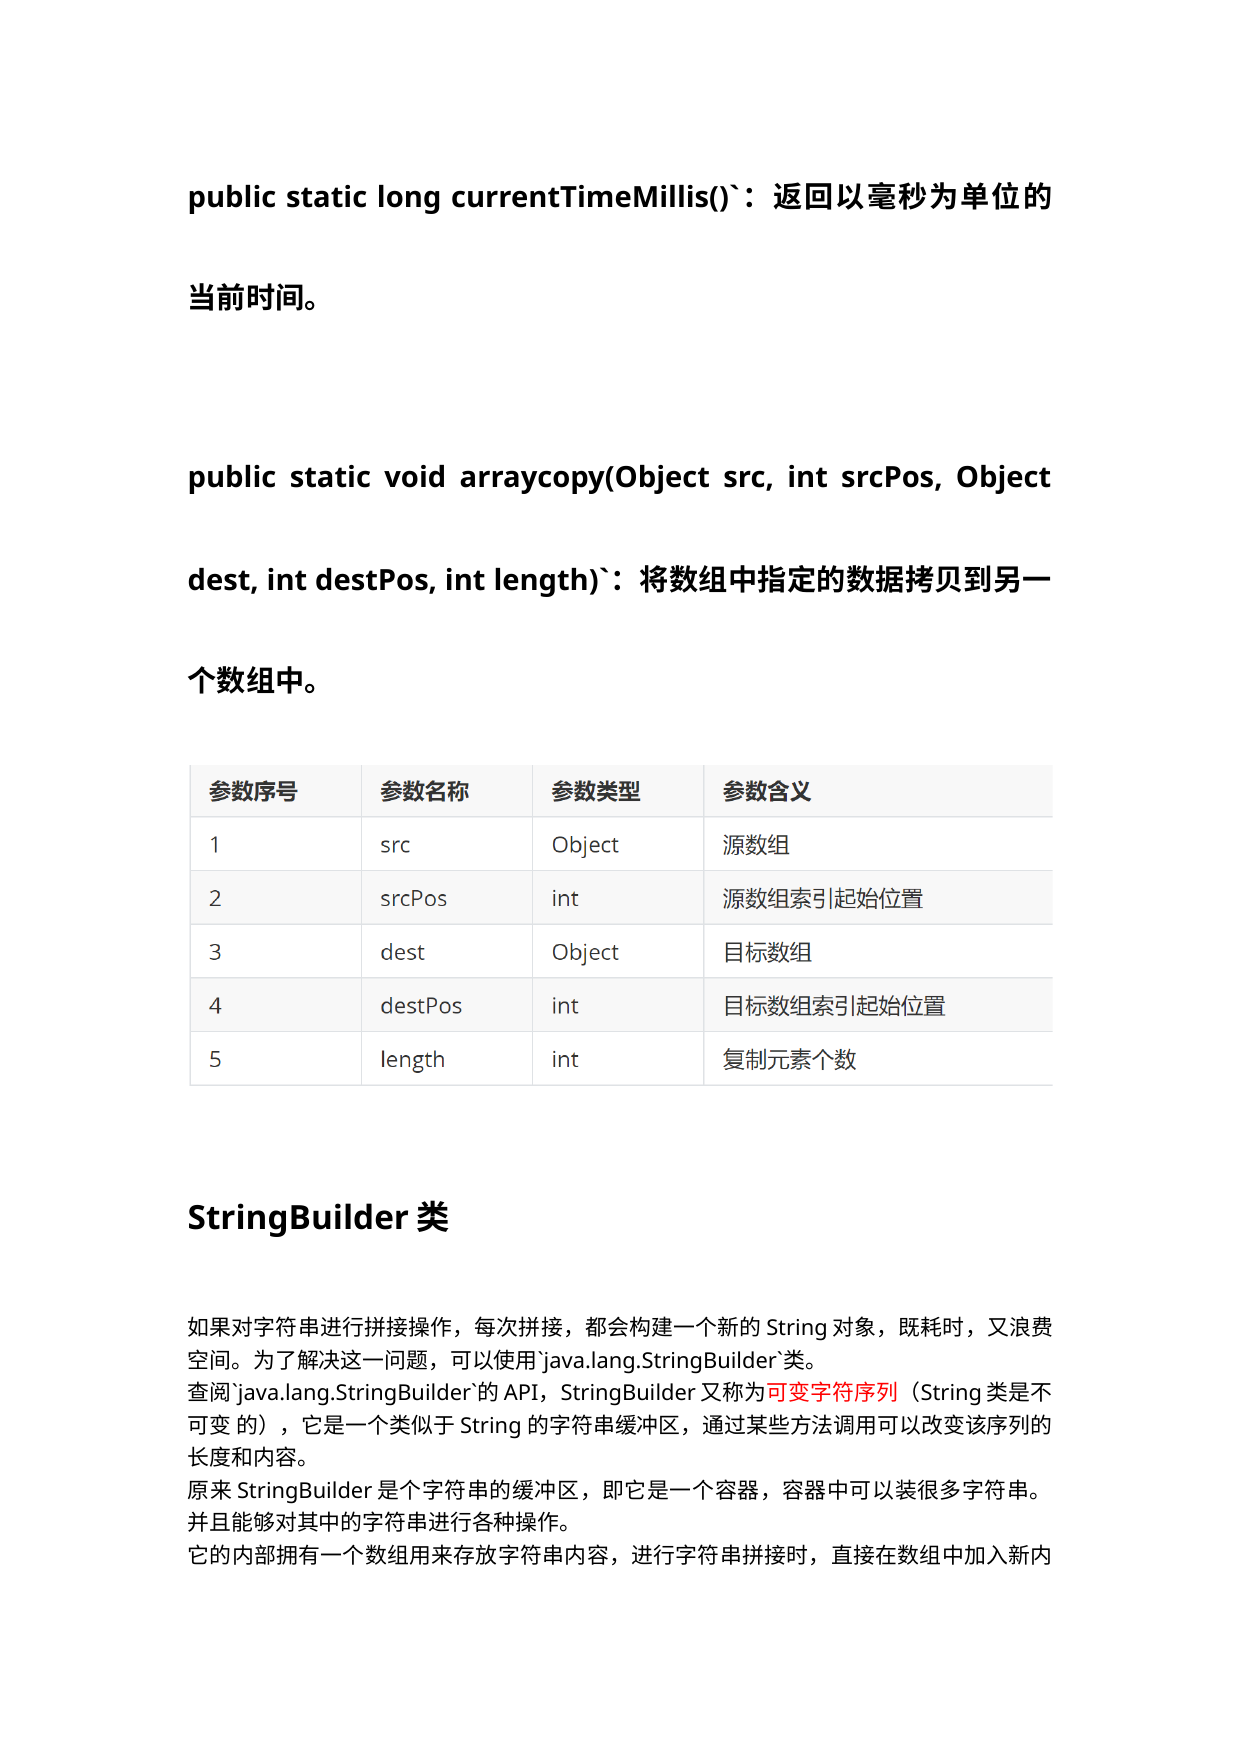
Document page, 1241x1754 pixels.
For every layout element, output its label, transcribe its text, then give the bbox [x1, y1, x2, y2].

text 如果对字符串进行拼接操作，每次拼接，都会构建一个新的String对象，既耗时，又浪费空间。为了解决这一问题，可以使用`java.lang.StringBuilder`类。 [187, 1310, 1053, 1375]
picture [187, 765, 1053, 1094]
subtitle public static void arraycopy(Object src, int srcPos, Object dest, int destPos, int length)`：将数组中指定的数据拷贝到另一个数组中。 [187, 444, 1053, 712]
subtitle public static long currentTimeMillis()`：返回以毫秒为单位的当前时间。 [187, 162, 1053, 328]
text 查阅`java.lang.StringBuilder`的API，StringBuilder又称为可变字符序列（String类是不可变 的），它是一个类似于 String 的字符串缓冲区，通过某些方法调用可以改变该序列的长度和内容。 [187, 1375, 1053, 1472]
subtitle StringBuilder类 [187, 1182, 1053, 1247]
text 原来StringBuilder是个字符串的缓冲区，即它是一个容器，容器中可以装很多字符串。并且能够对其中的字符串进行各种操作。 [187, 1472, 1053, 1537]
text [187, 1537, 1053, 1570]
